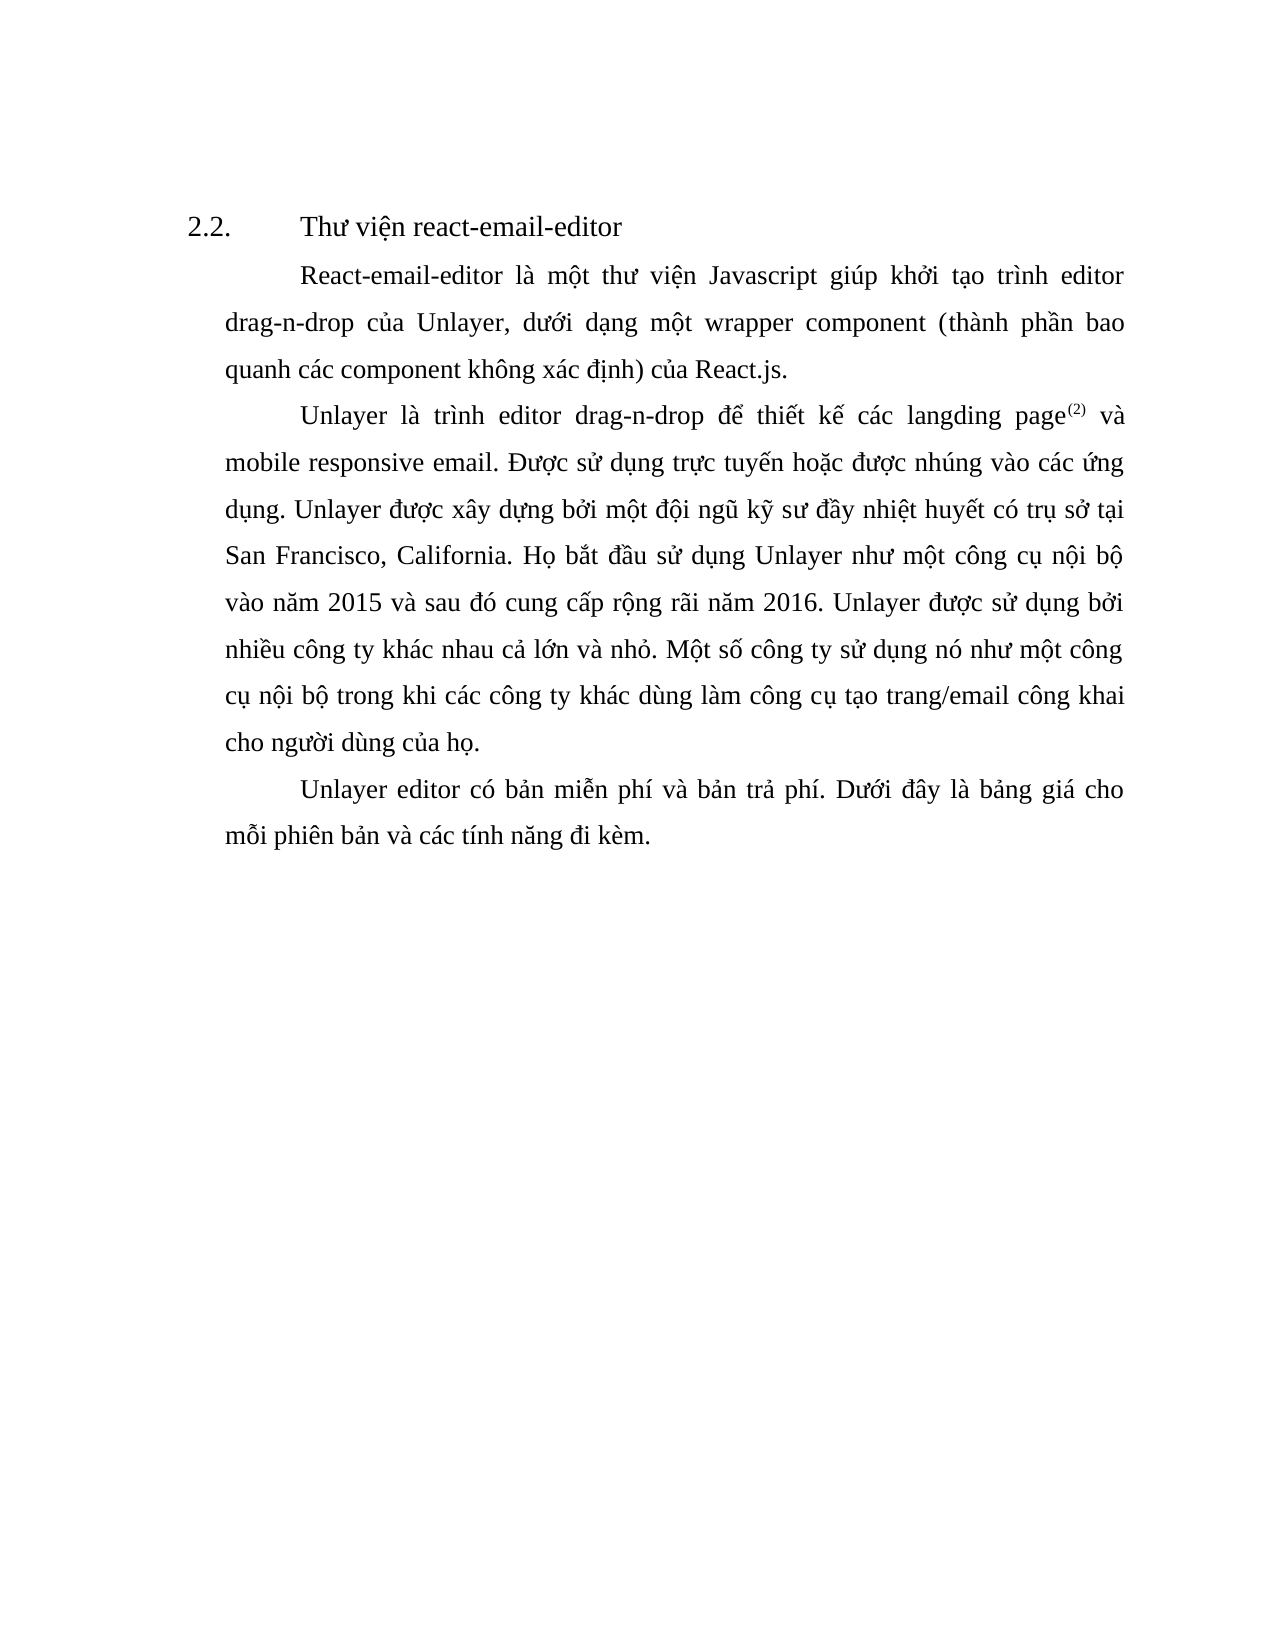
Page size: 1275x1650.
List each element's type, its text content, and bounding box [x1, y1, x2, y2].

text React-email-editor là một thư viện Javascript giúp khởi tạo trình editor drag-n-drop của Unlayer, dưới dạng một wrapper component (thành phần bao quanh các component không xác định) của React.js. [225, 259, 1125, 384]
text Unlayer là trình editor drag-n-drop để thiết kế các langding page(2) và mobile responsive email. Được sử dụng trực tuyến hoặc được nhúng vào các ứng dụng. Unlayer được xây dựng bởi một đội ngũ kỹ sư đầy nhiệt huyết có trụ sở tại San Francisco, California. Họ bắt đầu sử dụng Unlayer như một công cụ nội bộ vào năm 2015 và sau đó cung cấp rộng rãi năm 2016. Unlayer được sử dụng bởi nhiều công ty khác nhau cả lớn và nhỏ. Một số công ty sử dụng nó như một công cụ nội bộ trong khi các công ty khác dùng làm công cụ tạo trang/email công khai cho người dùng của họ. [225, 399, 1125, 757]
text Unlayer editor có bản miễn phí và bản trả phí. Dưới đây là bảng giá cho mỗi phiên bản và các tính năng đi kèm. [225, 773, 1125, 851]
subtitle Thư viện react-email-editor [187, 209, 1125, 243]
